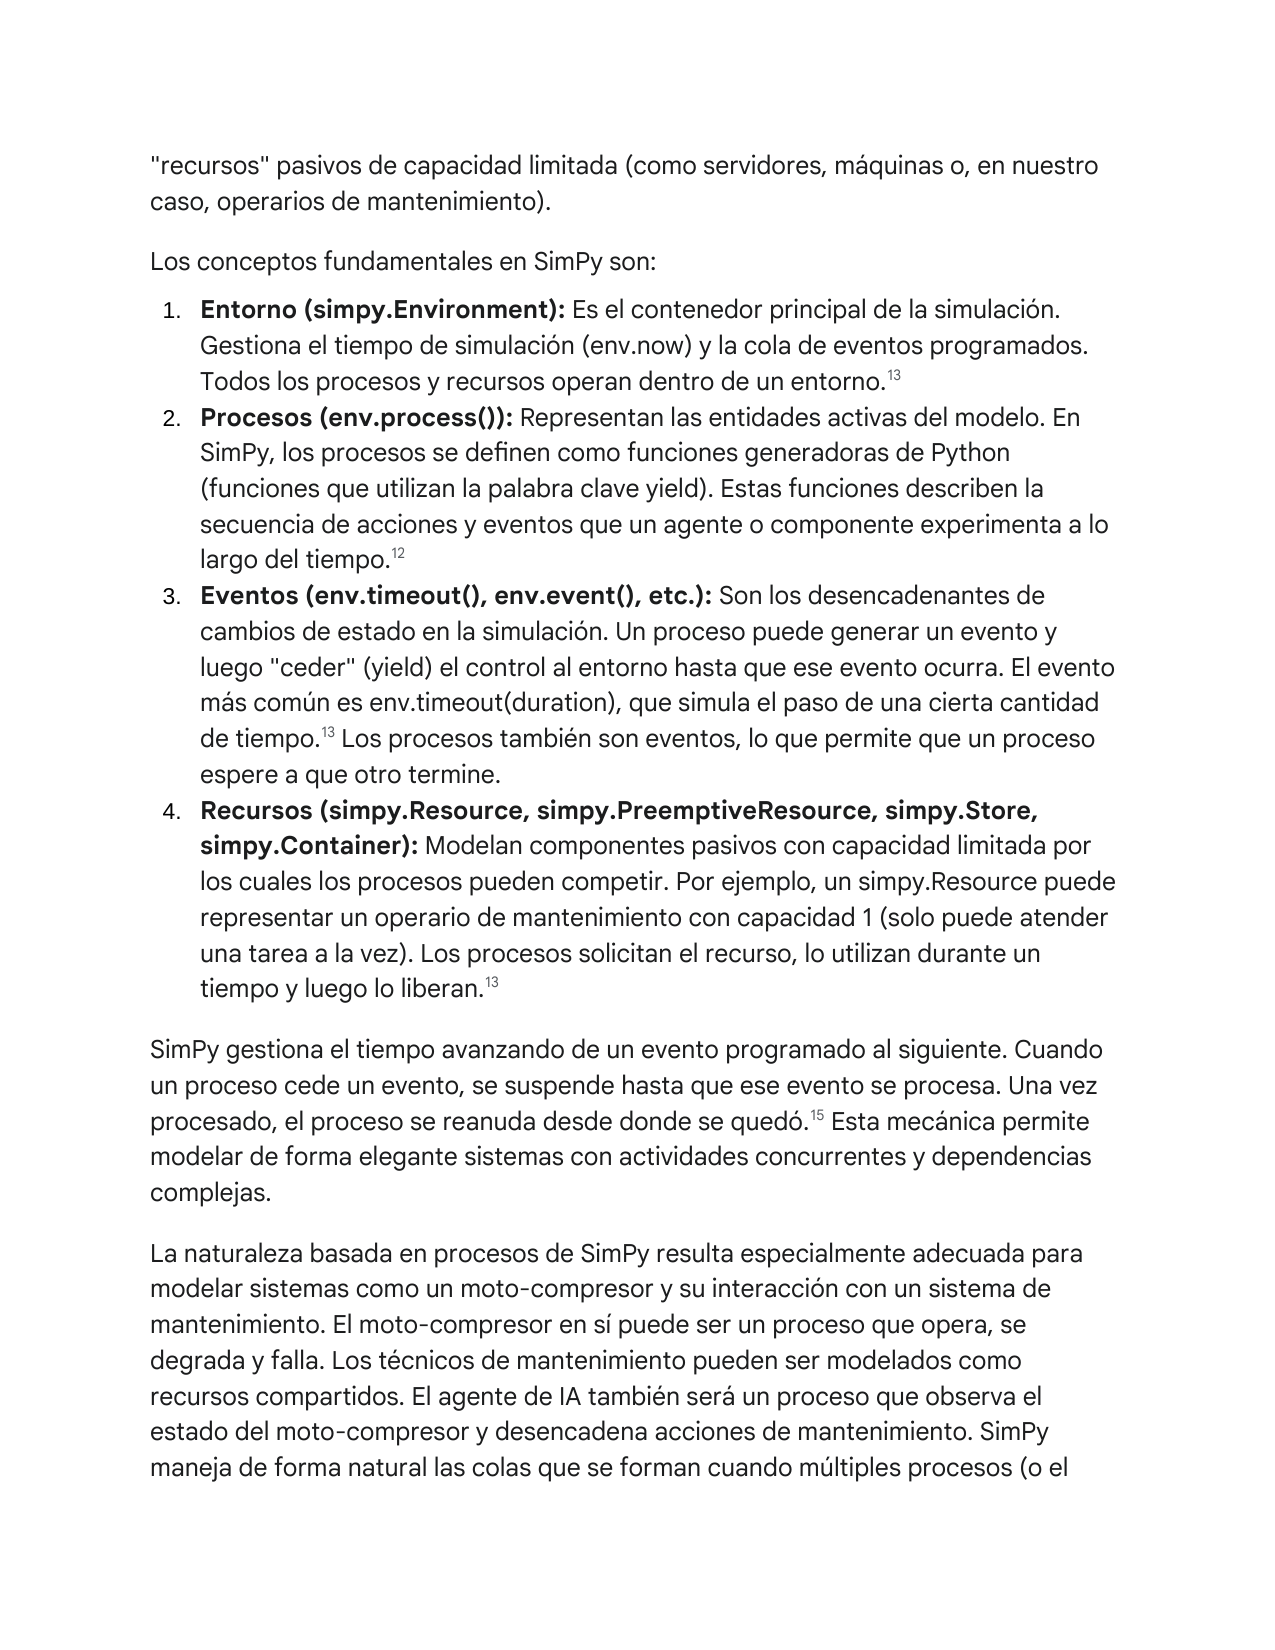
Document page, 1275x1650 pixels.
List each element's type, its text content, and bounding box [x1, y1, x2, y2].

text Los conceptos fundamentales en SimPy son: [150, 246, 1125, 278]
list Eventos (env.timeout(), env.event(), etc.): Son los desencadenantes de cambios de estado en la simulación. Un proceso puede generar un evento y luego "ceder" (yield) el control al entorno hasta que ese evento ocurra. El evento más común es env.timeout(duration), que simula el paso de una cierta cantidad de tiempo.13 Los procesos también son eventos, lo que permite que un proceso espere a que otro termine. [162, 581, 1125, 791]
list Entorno (simpy.Environment): Es el contenedor principal de la simulación. Gestiona el tiempo de simulación (env.now) y la cola de eventos programados. Todos los procesos y recursos operan dentro de un entorno.13 [162, 295, 1125, 397]
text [150, 150, 1125, 217]
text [150, 1238, 1125, 1484]
list Recursos (simpy.Resource, simpy.PreemptiveResource, simpy.Store, simpy.Container): Modelan componentes pasivos con capacidad limitada por los cuales los procesos pueden competir. Por ejemplo, un simpy.Resource puede representar un operario de mantenimiento con capacidad 1 (solo puede atender una tarea a la vez). Los procesos solicitan el recurso, lo utilizan durante un tiempo y luego lo liberan.13 [162, 795, 1125, 1005]
list Procesos (env.process()): Representan las entidades activas del modelo. En SimPy, los procesos se definen como funciones generadoras de Python (funciones que utilizan la palabra clave yield). Estas funciones describen la secuencia de acciones y eventos que un agente o componente experimenta a lo largo del tiempo.12 [162, 402, 1125, 576]
text SimPy gestiona el tiempo avanzando de un evento programado al siguiente. Cuando un proceso cede un evento, se suspende hasta que ese evento se procesa. Una vez procesado, el proceso se reanuda desde donde se quedó.15 Esta mecánica permite modelar de forma elegante sistemas con actividades concurrentes y dependencias complejas. [150, 1034, 1125, 1208]
